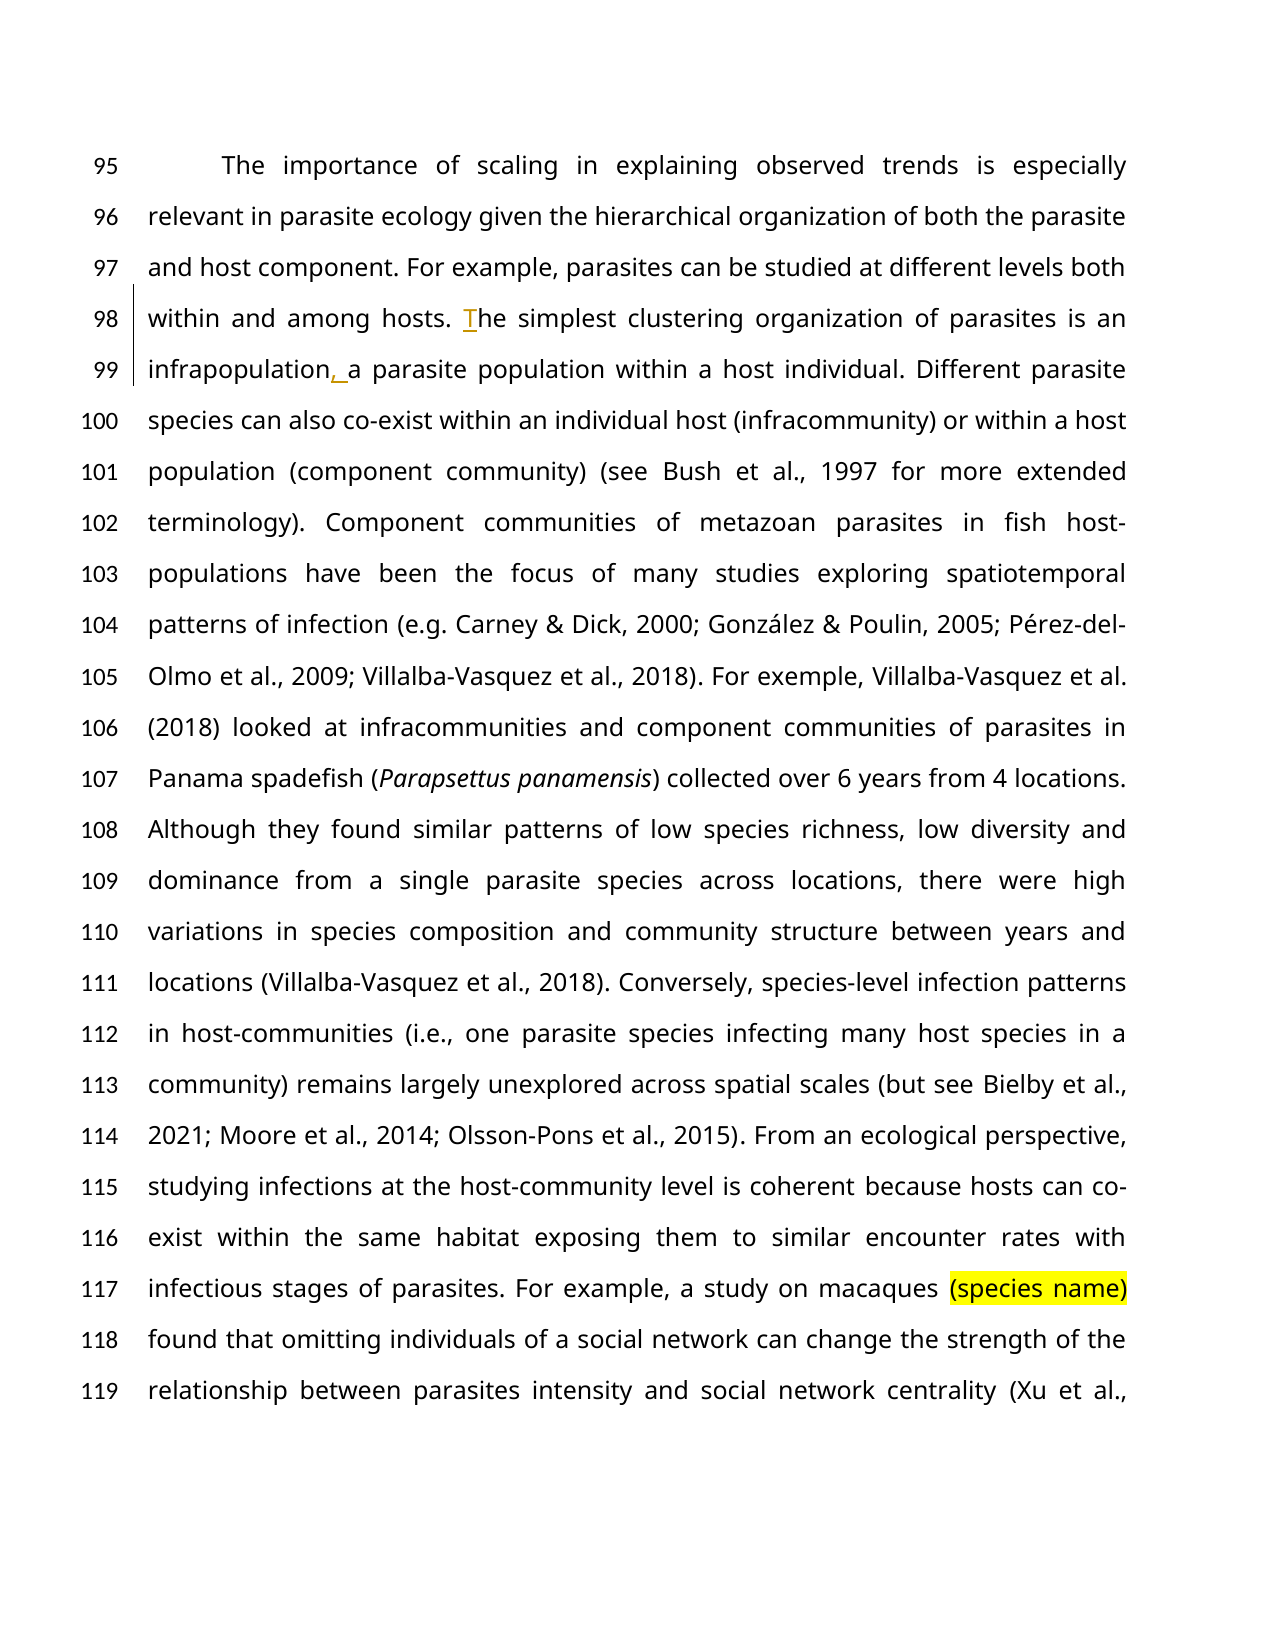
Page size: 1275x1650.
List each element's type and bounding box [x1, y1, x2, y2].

text [148, 148, 1127, 1407]
